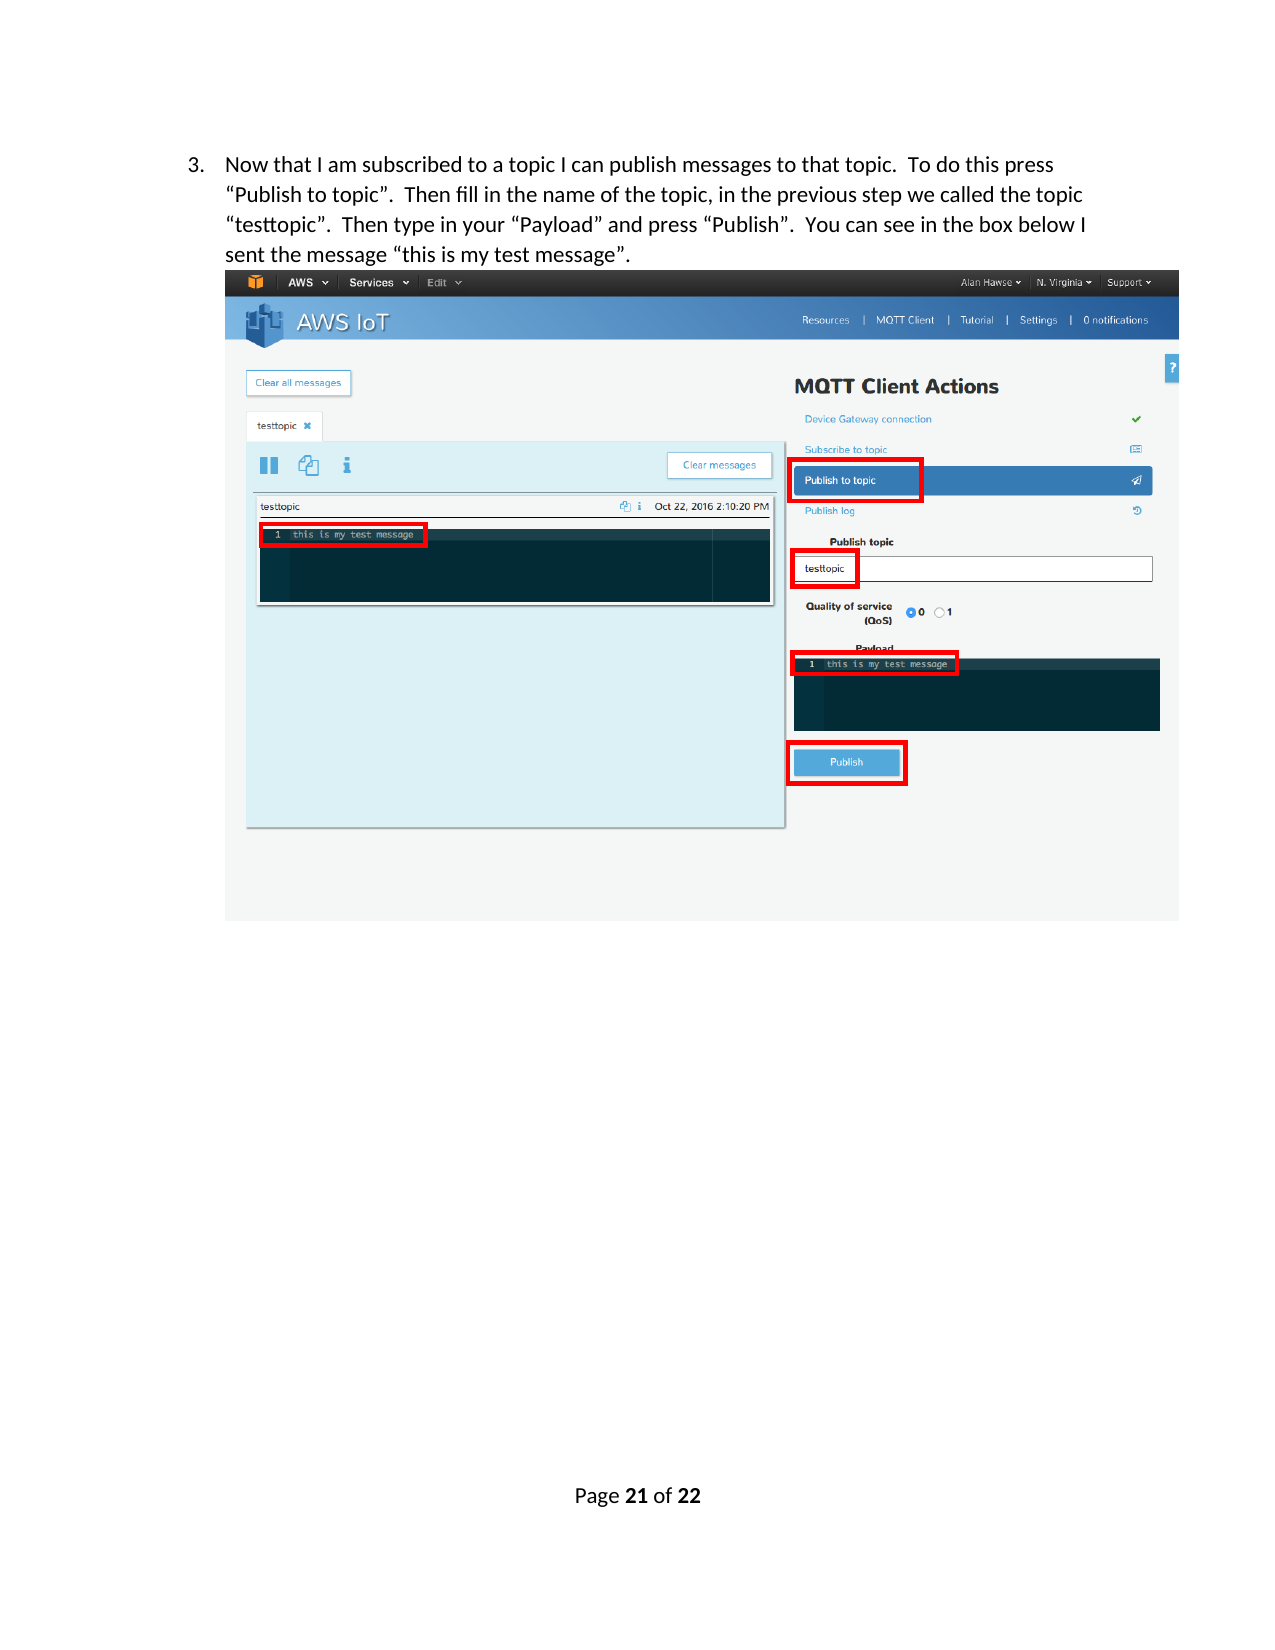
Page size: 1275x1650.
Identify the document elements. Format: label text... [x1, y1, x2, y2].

picture [225, 270, 1179, 921]
list Now that I am subscribed to a topic I can publish messages to that topic. To do this press “Publish to topic”. Then fill in the name of the topic, in the previous step we called the topic “testtopic”. Then type in your “Payload” and press “Publish”. You can see in the box below I sent the message “this is my test message”. [187, 150, 1125, 269]
